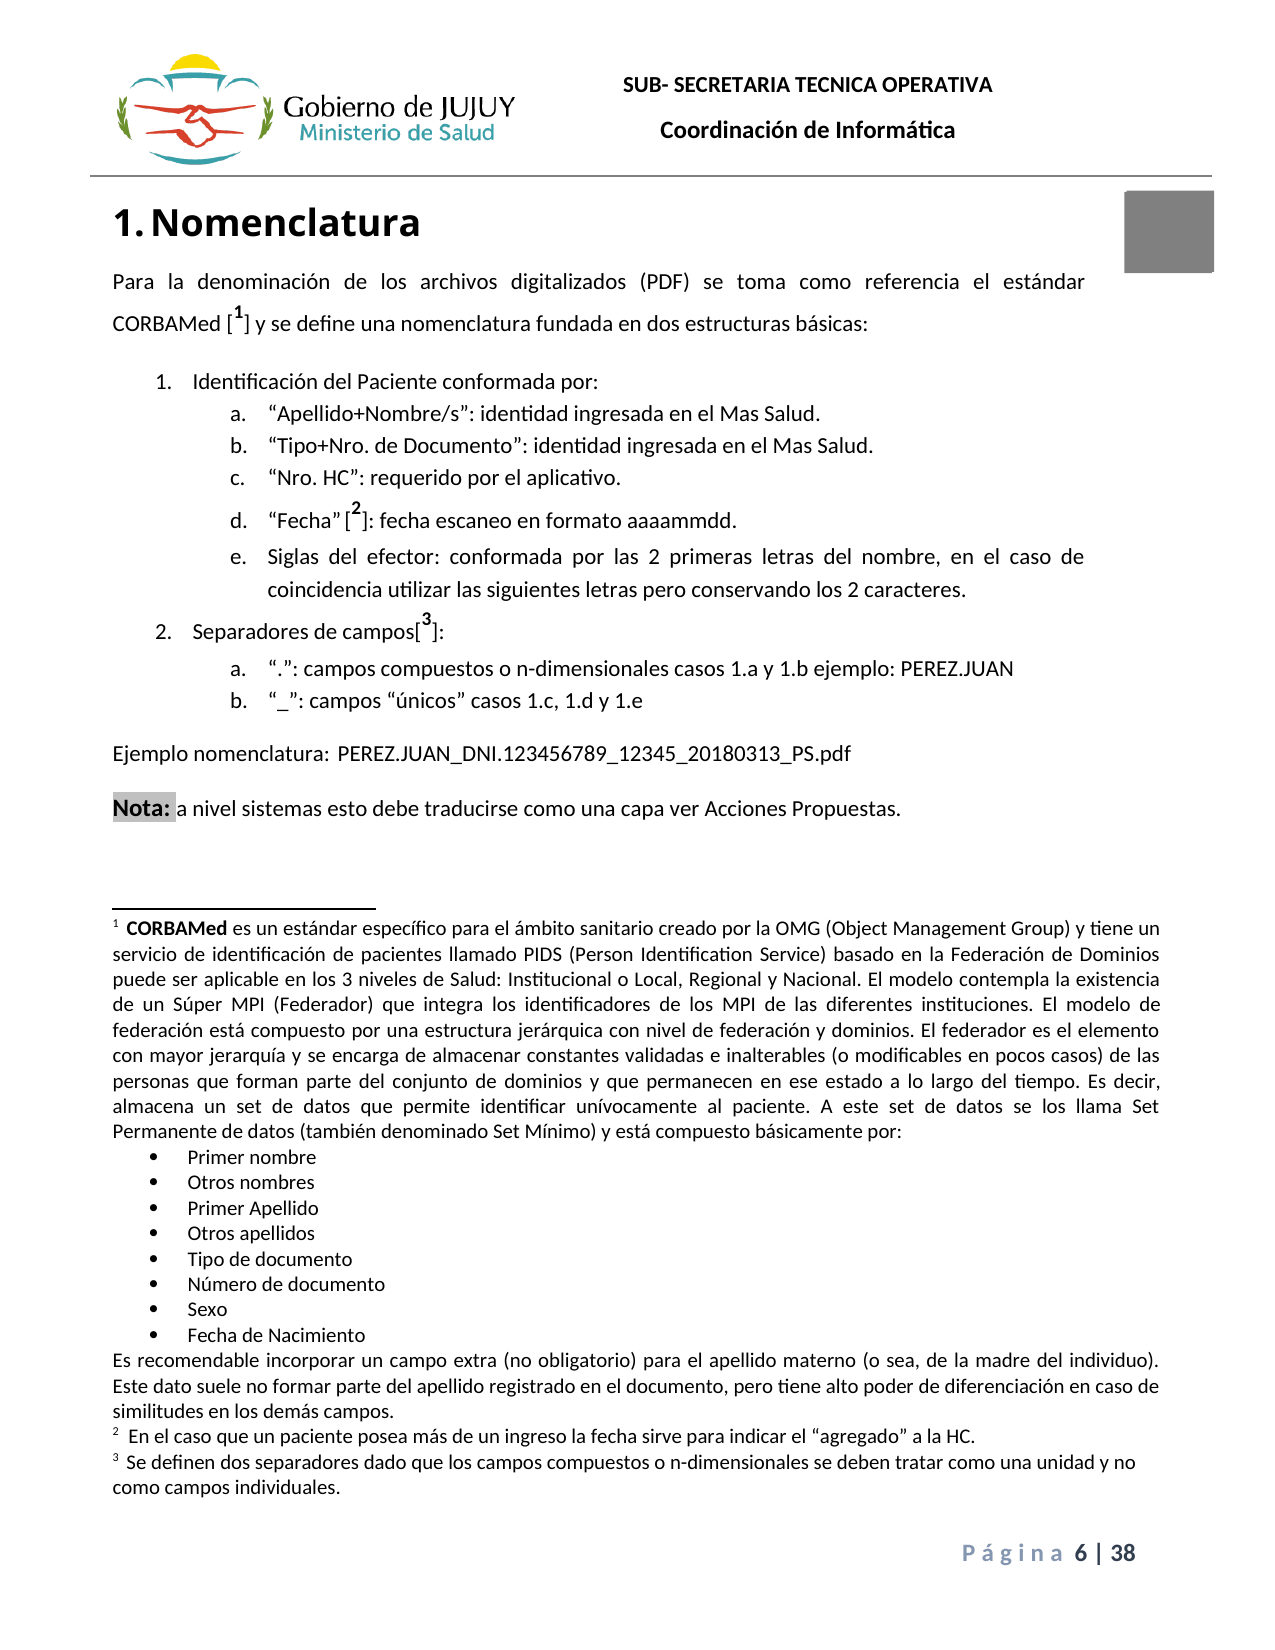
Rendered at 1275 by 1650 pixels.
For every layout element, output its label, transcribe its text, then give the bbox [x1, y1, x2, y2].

text Ejemplo nomenclatura: PEREZ.JUAN_DNI.123456789_12345_20180313_PS.pdf [112, 739, 1124, 767]
list “Nro. HC”: requerido por el aplicativo. [230, 463, 1127, 492]
list Siglas del efector: conformada por las 2 primeras letras del nombre, en el caso de coincidencia utilizar las siguientes letras pero conservando los 2 caracteres. [230, 542, 1124, 603]
list “Fecha” []: fecha escaneo en formato aaaammdd. [230, 496, 1162, 536]
list “Apellido+Nombre/s”: identidad ingresada en el Mas Salud. [230, 399, 1127, 427]
list Separadores de campos[]: [155, 607, 1124, 648]
list Identificación del Paciente conformada por: [155, 367, 1127, 395]
list “Tipo+Nro. de Documento”: identidad ingresada en el Mas Salud. [230, 431, 1127, 459]
list “.”: campos compuestos o n-dimensionales casos 1.a y 1.b ejemplo: PEREZ.JUAN [230, 654, 1124, 682]
subtitle Nomenclatura [112, 196, 1124, 247]
text Para la denominación de los archivos digitalizados (PDF) se toma como referencia el estándar CORBAMed [] y se define una nomenclatura fundada en dos estructuras básicas: [112, 267, 1162, 340]
picture [112, 53, 518, 168]
list “_”: campos “únicos” casos 1.c, 1.d y 1.e [230, 686, 1124, 714]
text Nota: a nivel sistemas esto debe traducirse como una capa ver Acciones Propuestas. [176, 792, 1162, 822]
